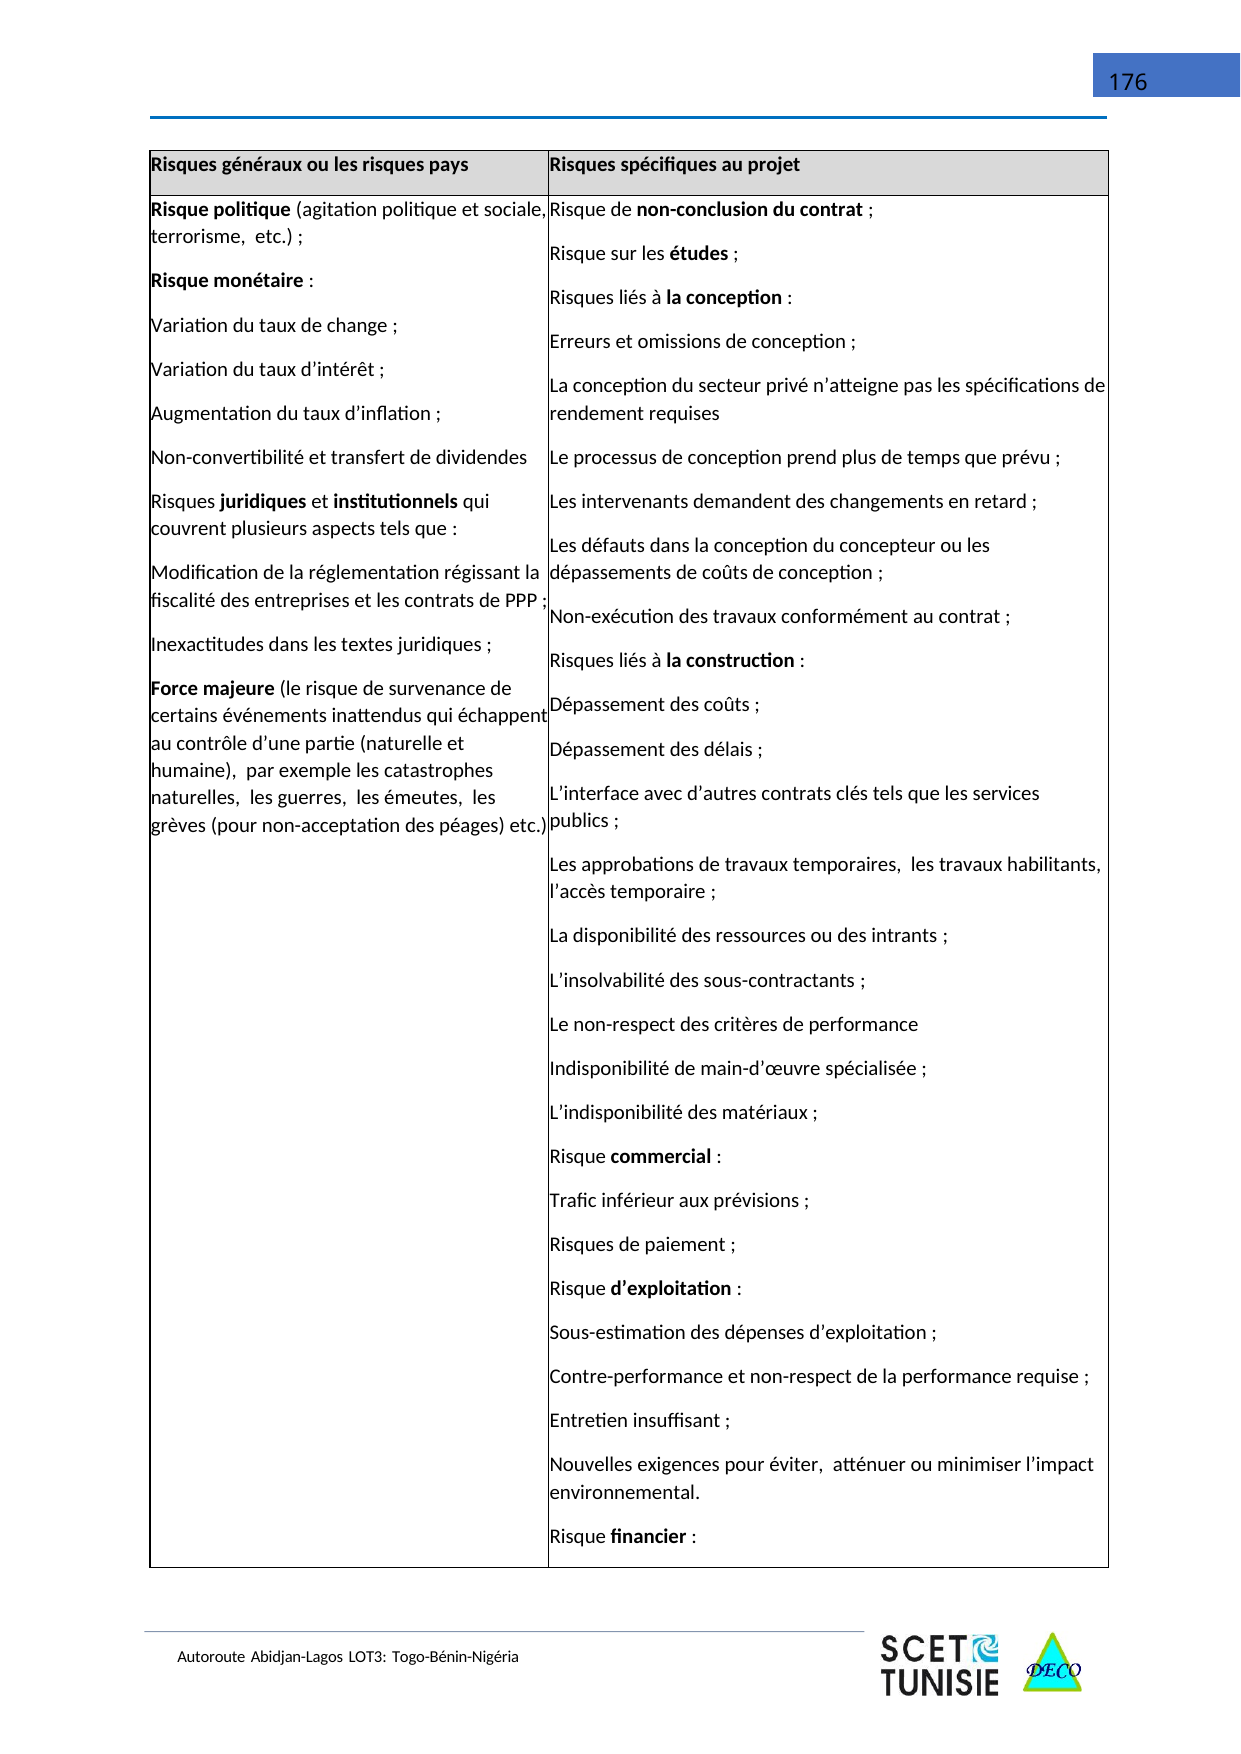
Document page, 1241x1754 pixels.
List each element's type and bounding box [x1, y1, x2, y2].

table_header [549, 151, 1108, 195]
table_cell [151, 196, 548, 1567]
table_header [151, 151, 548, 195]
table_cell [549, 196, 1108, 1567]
picture [880, 1634, 999, 1696]
picture [1022, 1631, 1082, 1692]
